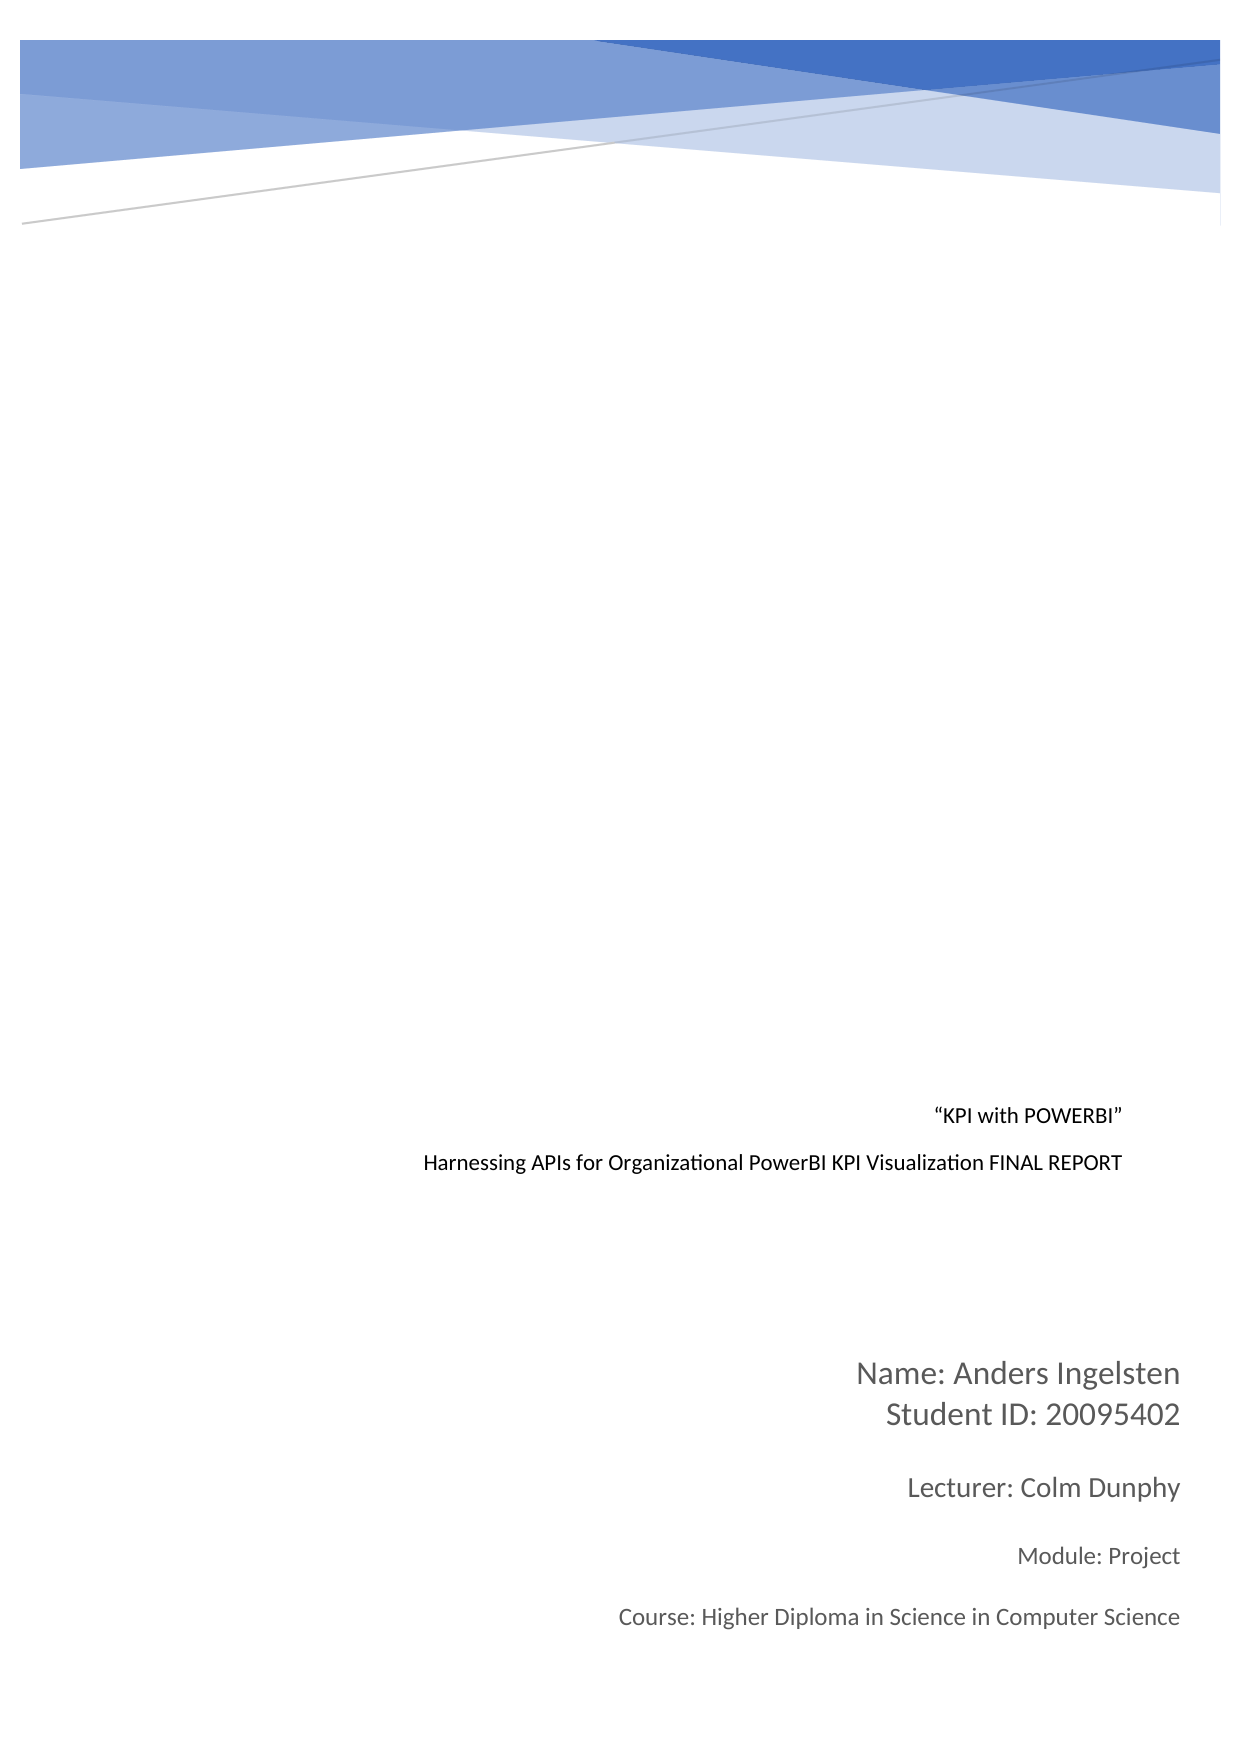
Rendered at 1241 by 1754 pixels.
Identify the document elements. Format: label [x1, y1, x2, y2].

picture [20, 40, 1221, 240]
